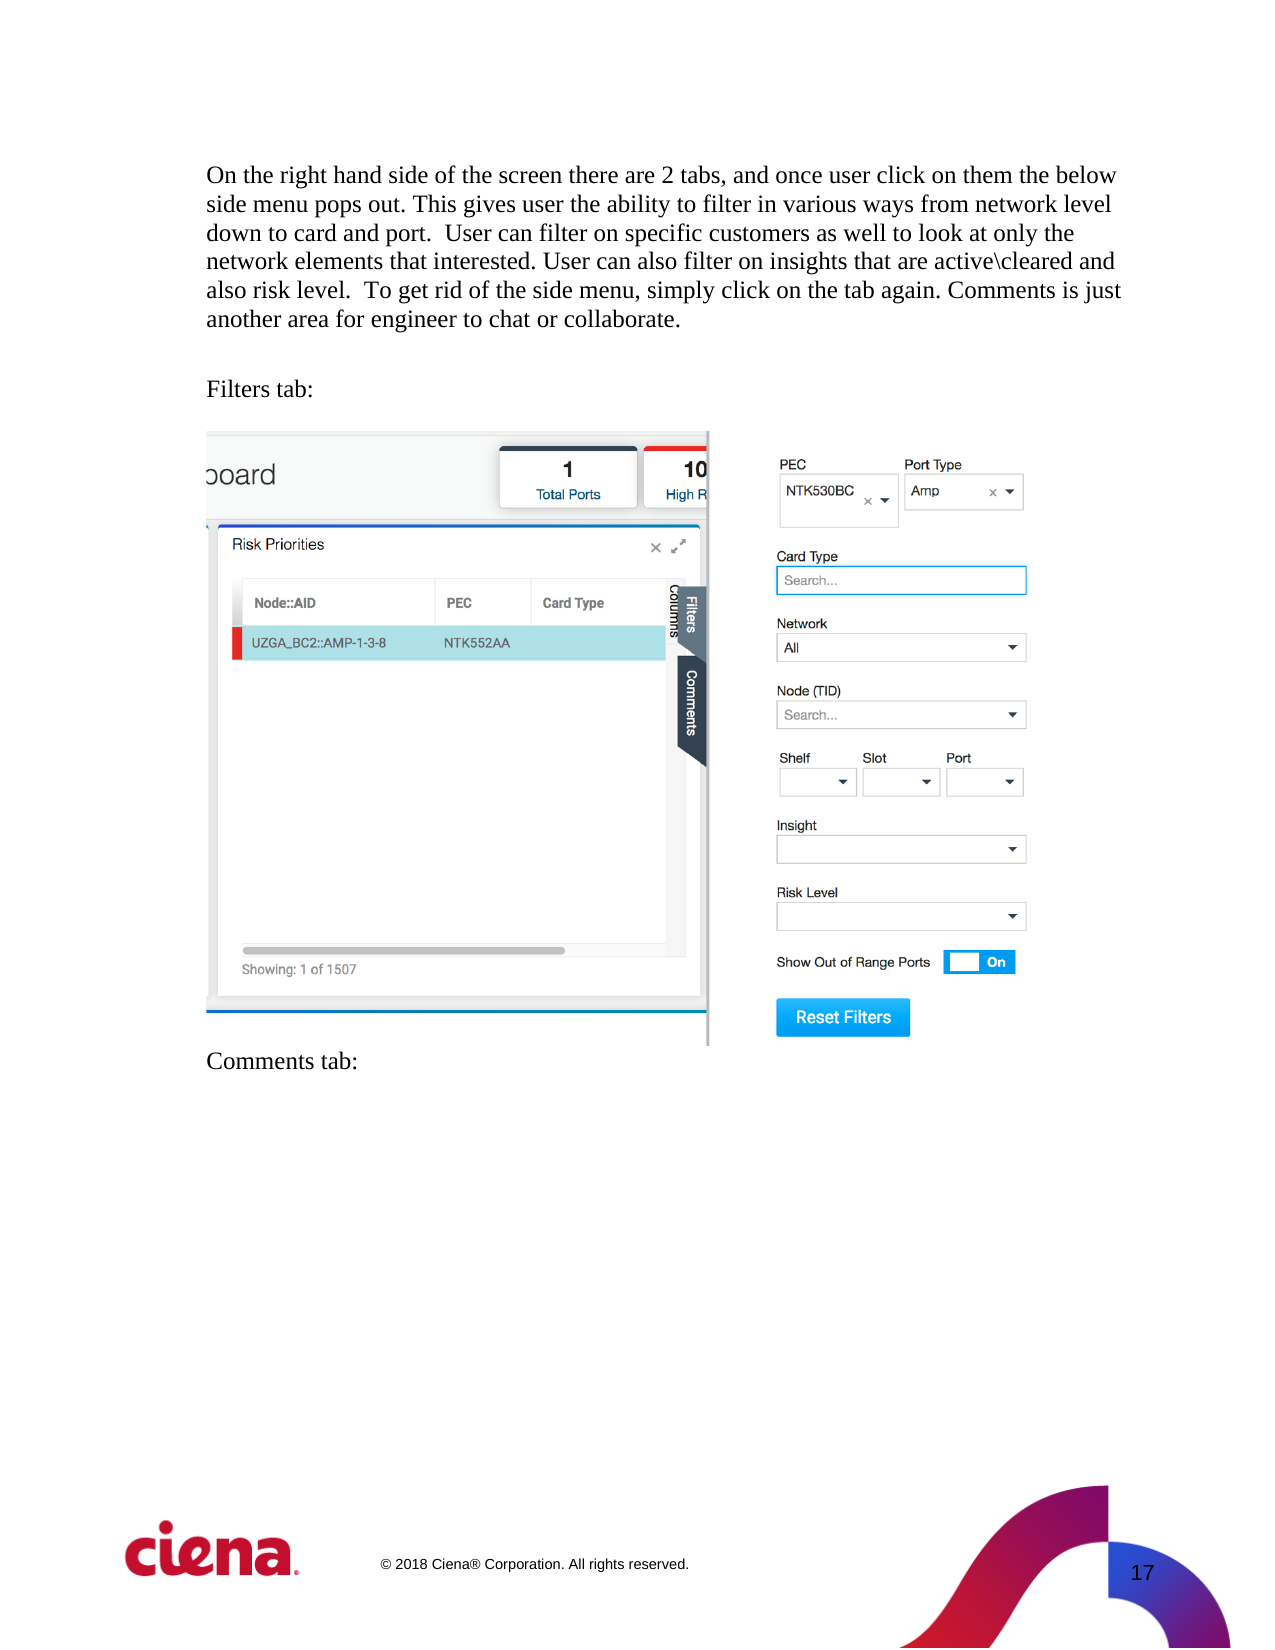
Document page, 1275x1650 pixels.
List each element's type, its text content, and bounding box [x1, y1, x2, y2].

picture [0, 1483, 1270, 1648]
text Comments tab: [131, 1046, 1153, 1075]
text On the right hand side of the screen there are 2 tabs, and once user click on them the below side menu pops out. This gives user the ability to filter in various ways from network level down to card and port. User can filter on specific customers as well to look at only the network elements that interested. User can also filter on insights that are active\cleared and also risk level. To get rid of the side menu, simply click on the tab again. Comments is just another area for engineer to chat or collaborate. [206, 160, 1153, 333]
text Filters tab: [131, 374, 1153, 403]
picture [206, 431, 1060, 1046]
